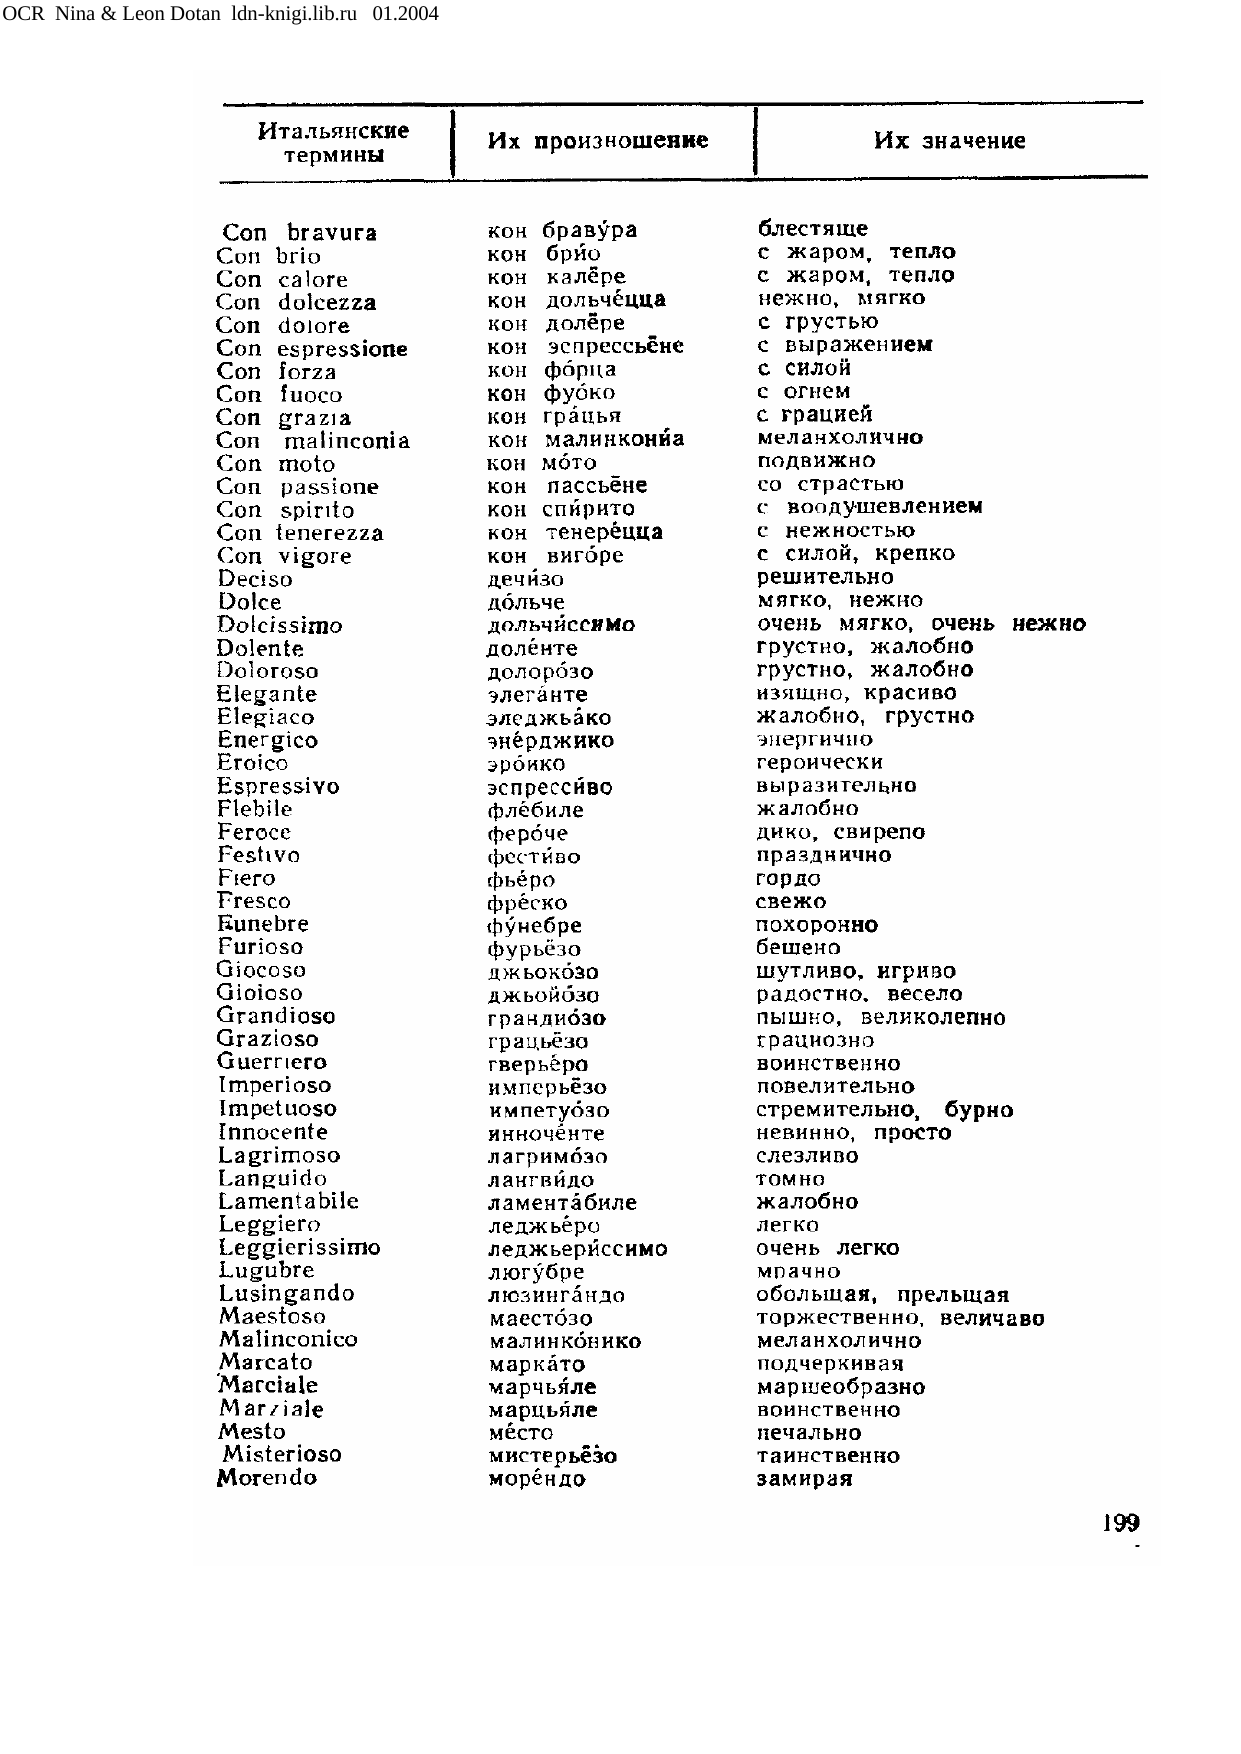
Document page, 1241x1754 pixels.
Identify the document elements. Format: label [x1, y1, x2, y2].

picture [193, 70, 1162, 1566]
